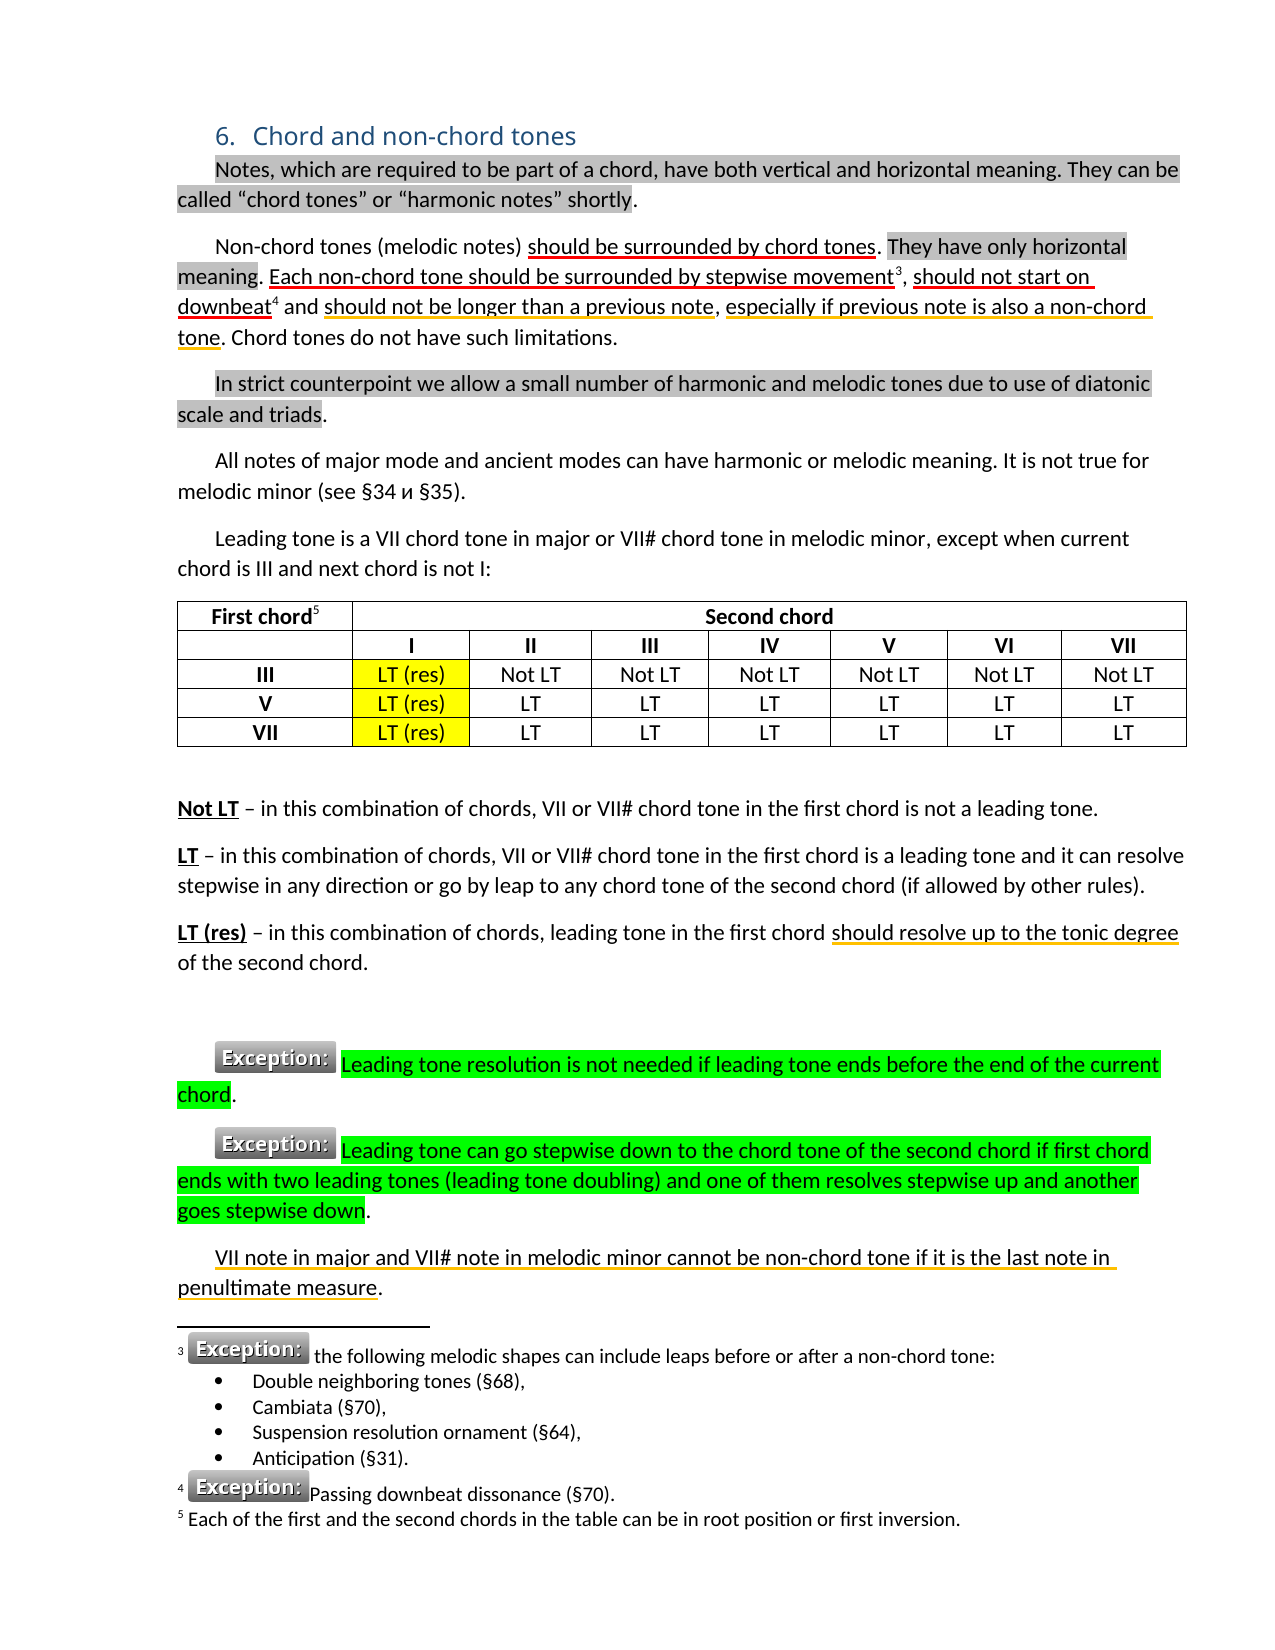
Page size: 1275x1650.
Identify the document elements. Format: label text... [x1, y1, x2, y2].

table_cell LT (res) [353, 689, 469, 717]
table_cell LT [948, 718, 1061, 746]
table_cell III [178, 660, 352, 688]
table_cell I [353, 631, 469, 659]
table_cell Not LT [470, 660, 591, 688]
table_cell LT [470, 689, 591, 717]
text Not LT – in this combination of chords, VII or VII# chord tone in the first chord is not a leading tone. [177, 794, 1186, 822]
table_cell Not LT [948, 660, 1061, 688]
text LT – in this combination of chords, VII or VII# chord tone in the first chord is a leading tone and it can resolve stepwise in any direction or go by leap to any chord tone of the second chord (if allowed by other rules). [177, 841, 1186, 899]
table_cell LT [1062, 689, 1186, 717]
picture [188, 1470, 310, 1502]
table_cell Not LT [1062, 660, 1186, 688]
table_cell LT [592, 718, 708, 746]
table_cell LT [470, 718, 591, 746]
table_cell LT [831, 718, 947, 746]
text Leading tone can go stepwise down to the chord tone of the second chord if first chord ends with two leading tones (leading tone doubling) and one of them resolves stepwise up and another goes stepwise down. [177, 1127, 1186, 1224]
text Leading tone is a VII chord tone in major or VII# chord tone in melodic minor, except when current chord is III and next chord is not I: [177, 524, 1186, 582]
table_cell V [831, 631, 947, 659]
table_header Second chord [353, 602, 1186, 630]
table_cell II [470, 631, 591, 659]
text All notes of major mode and ancient modes can have harmonic or melodic meaning. It is not true for melodic minor (see §34 и §35). [177, 447, 1186, 505]
table_header First chord [178, 602, 352, 630]
table_cell VII [178, 718, 352, 746]
table_cell Not LT [831, 660, 947, 688]
table_cell Not LT [592, 660, 708, 688]
table_cell VI [948, 631, 1061, 659]
table_cell LT [1062, 718, 1186, 746]
table_cell LT [592, 689, 708, 717]
table_cell LT [709, 718, 830, 746]
subtitle Chord and non-chord tones [215, 118, 1186, 152]
picture [188, 1332, 310, 1364]
text VII note in major and VII# note in melodic minor cannot be non-chord tone if it is the last note in penultimate measure. [177, 1243, 1186, 1302]
text Leading tone resolution is not needed if leading tone ends before the end of the current chord. [177, 1042, 1186, 1109]
text In strict counterpoint we allow a small number of harmonic and melodic tones due to use of diatonic scale and triads. [177, 369, 1186, 428]
text LT (res) – in this combination of chords, leading tone in the first chord should resolve up to the tonic degree of the second chord. [177, 918, 1186, 976]
table_cell Not LT [709, 660, 830, 688]
table_cell LT (res) [353, 718, 469, 746]
table_cell III [592, 631, 708, 659]
table_cell [178, 631, 352, 659]
text Non-chord tones (melodic notes) should be surrounded by chord tones. They have only horizontal meaning. Each non-chord tone should be surrounded by stepwise movement, should not start on downbeat and should not be longer than a previous note, especially if previous note is also a non-chord tone. Chord tones do not have such limitations. [177, 232, 1186, 351]
table_cell LT [831, 689, 947, 717]
picture [214, 1127, 337, 1159]
text Notes, which are required to be part of a chord, have both vertical and horizontal meaning. They can be called “chord tones” or “harmonic notes” shortly. [177, 155, 1186, 213]
table_cell V [178, 689, 352, 717]
table_cell IV [709, 631, 830, 659]
picture [214, 1041, 337, 1073]
table_cell VII [1062, 631, 1186, 659]
table_cell LT [709, 689, 830, 717]
table_cell LT [948, 689, 1061, 717]
table_cell LT (res) [353, 660, 469, 688]
